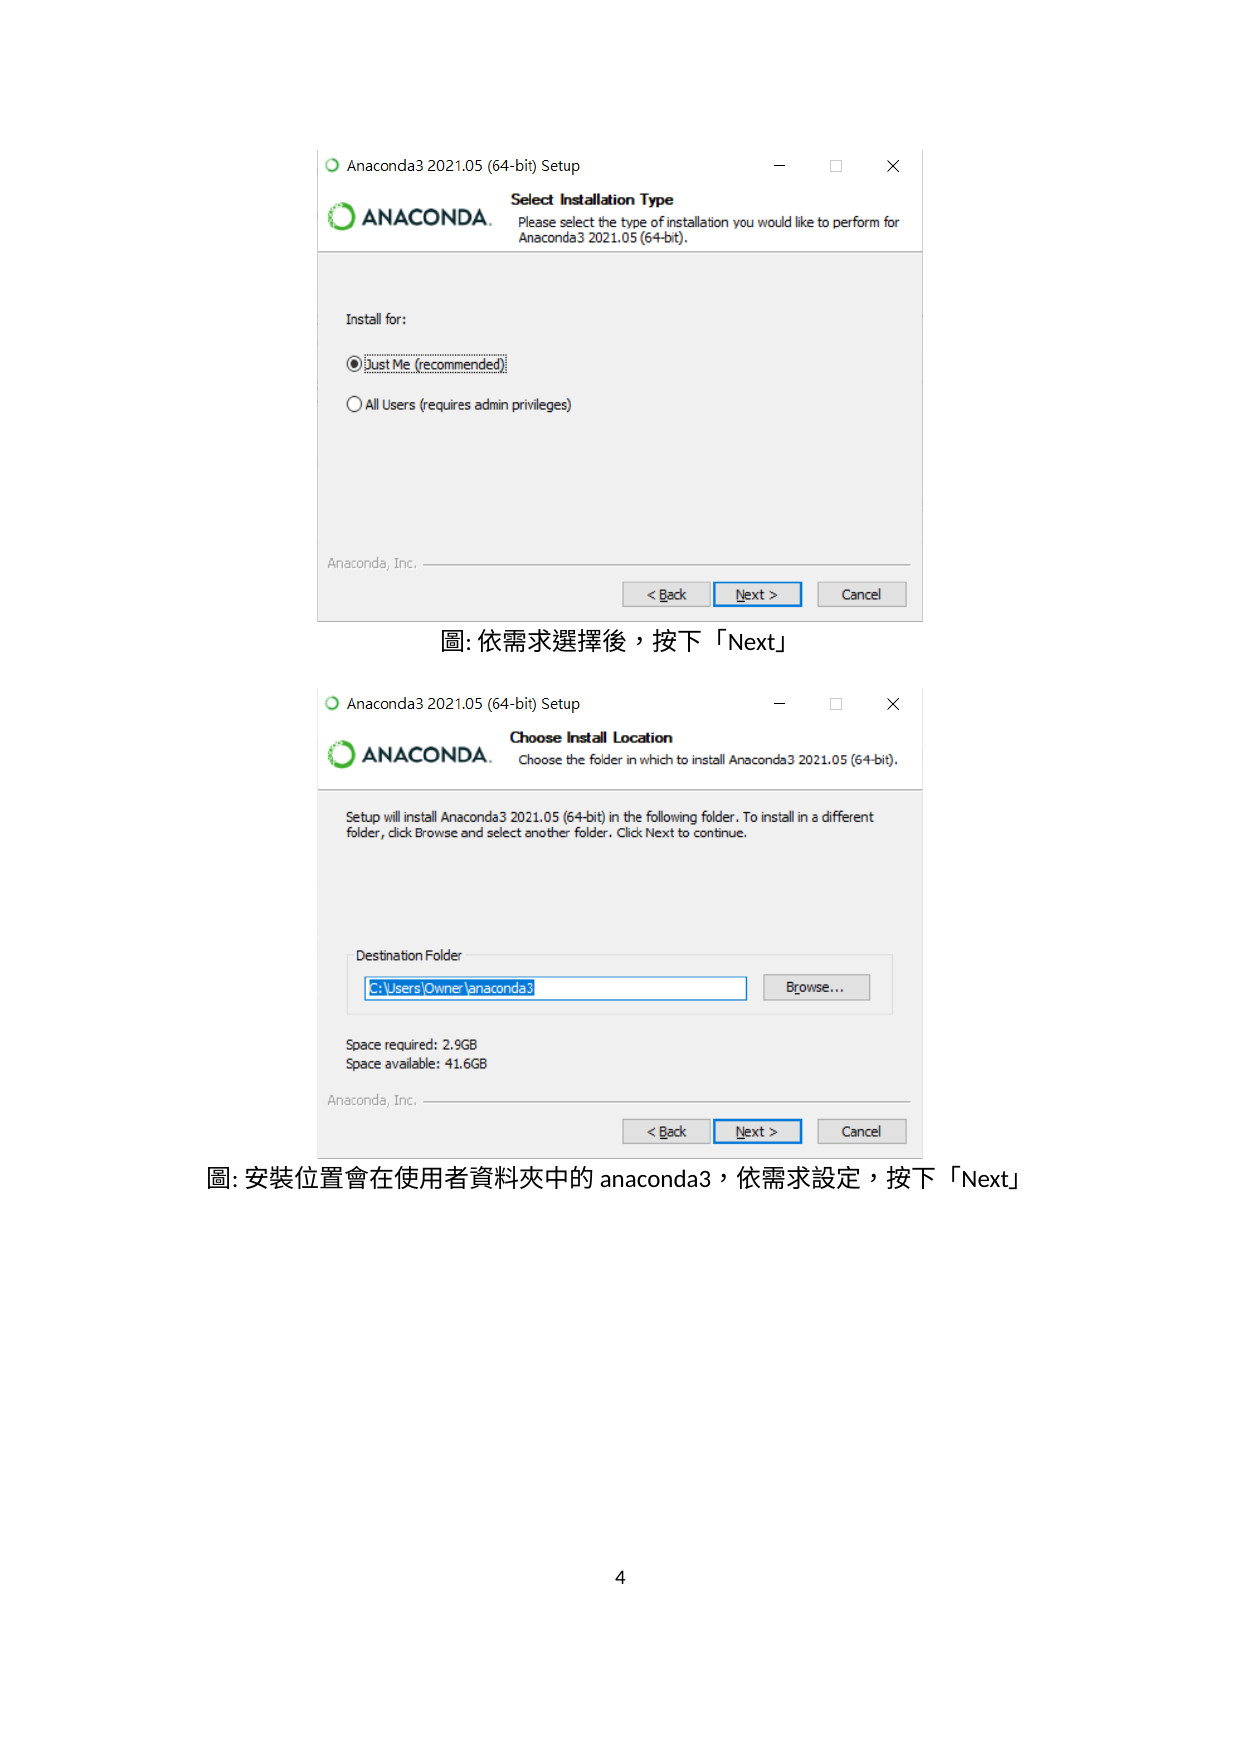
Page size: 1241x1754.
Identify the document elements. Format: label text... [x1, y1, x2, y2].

picture [317, 688, 923, 1159]
text 圖: 依需求選擇後，按下「Next」 [187, 621, 1053, 657]
picture [317, 150, 923, 622]
text 圖: 安裝位置會在使用者資料夾中的 anaconda3，依需求設定，按下「Next」 [187, 1158, 1053, 1195]
